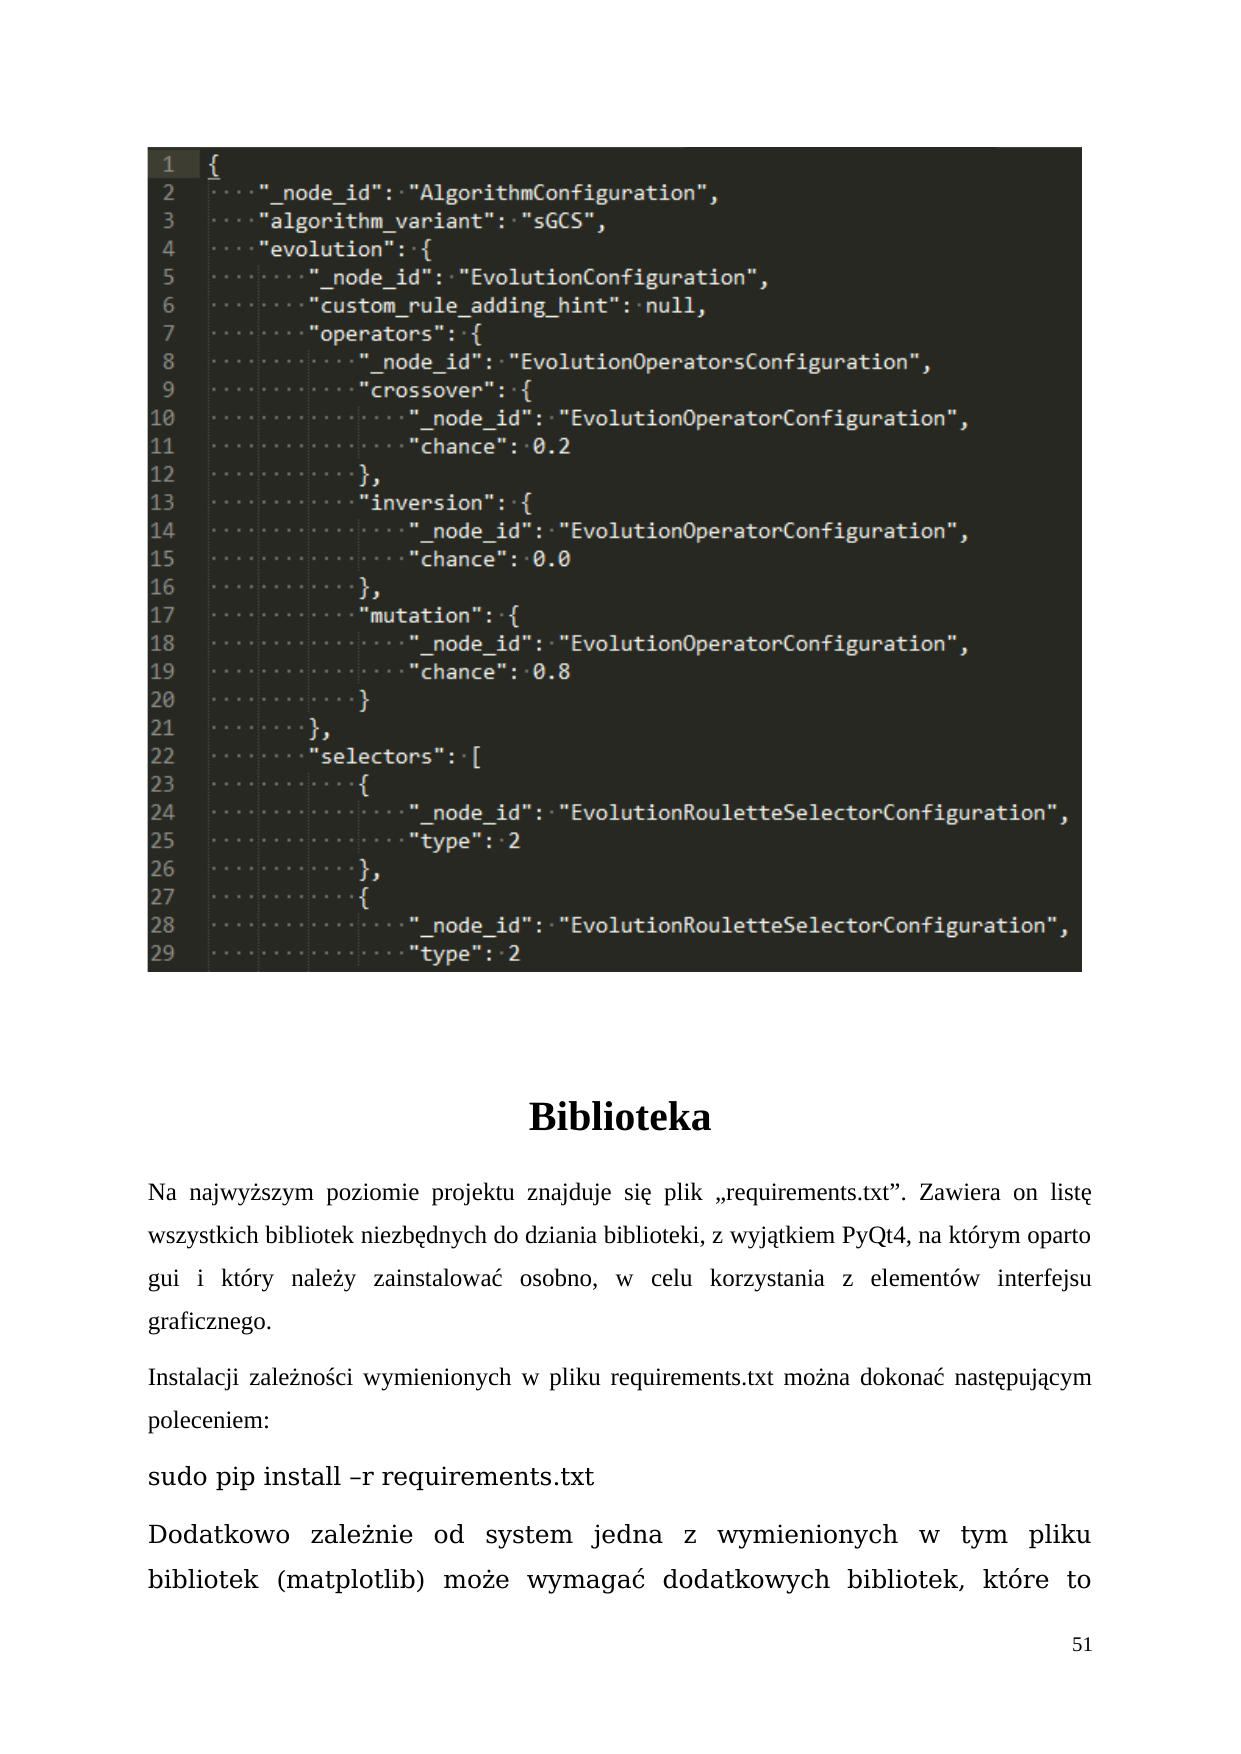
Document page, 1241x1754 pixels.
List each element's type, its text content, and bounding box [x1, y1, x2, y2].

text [148, 1518, 1093, 1593]
list Biblioteka [148, 1092, 1093, 1139]
text Na najwyższym poziomie projektu znajduje się plik „requirements.txt”. Zawiera on listę wszystkich bibliotek niezbędnych do dziania biblioteki, z wyjątkiem PyQt4, na którym oparto gui i który należy zainstalować osobno, w celu korzystania z elementów interfejsu graficznego. [148, 1177, 1093, 1335]
text sudo pip install –r requirements.txt [148, 1461, 1093, 1491]
text Instalacji zależności wymienionych w pliku requirements.txt można dokonać następującym poleceniem: [148, 1362, 1093, 1434]
picture [147, 147, 1082, 972]
